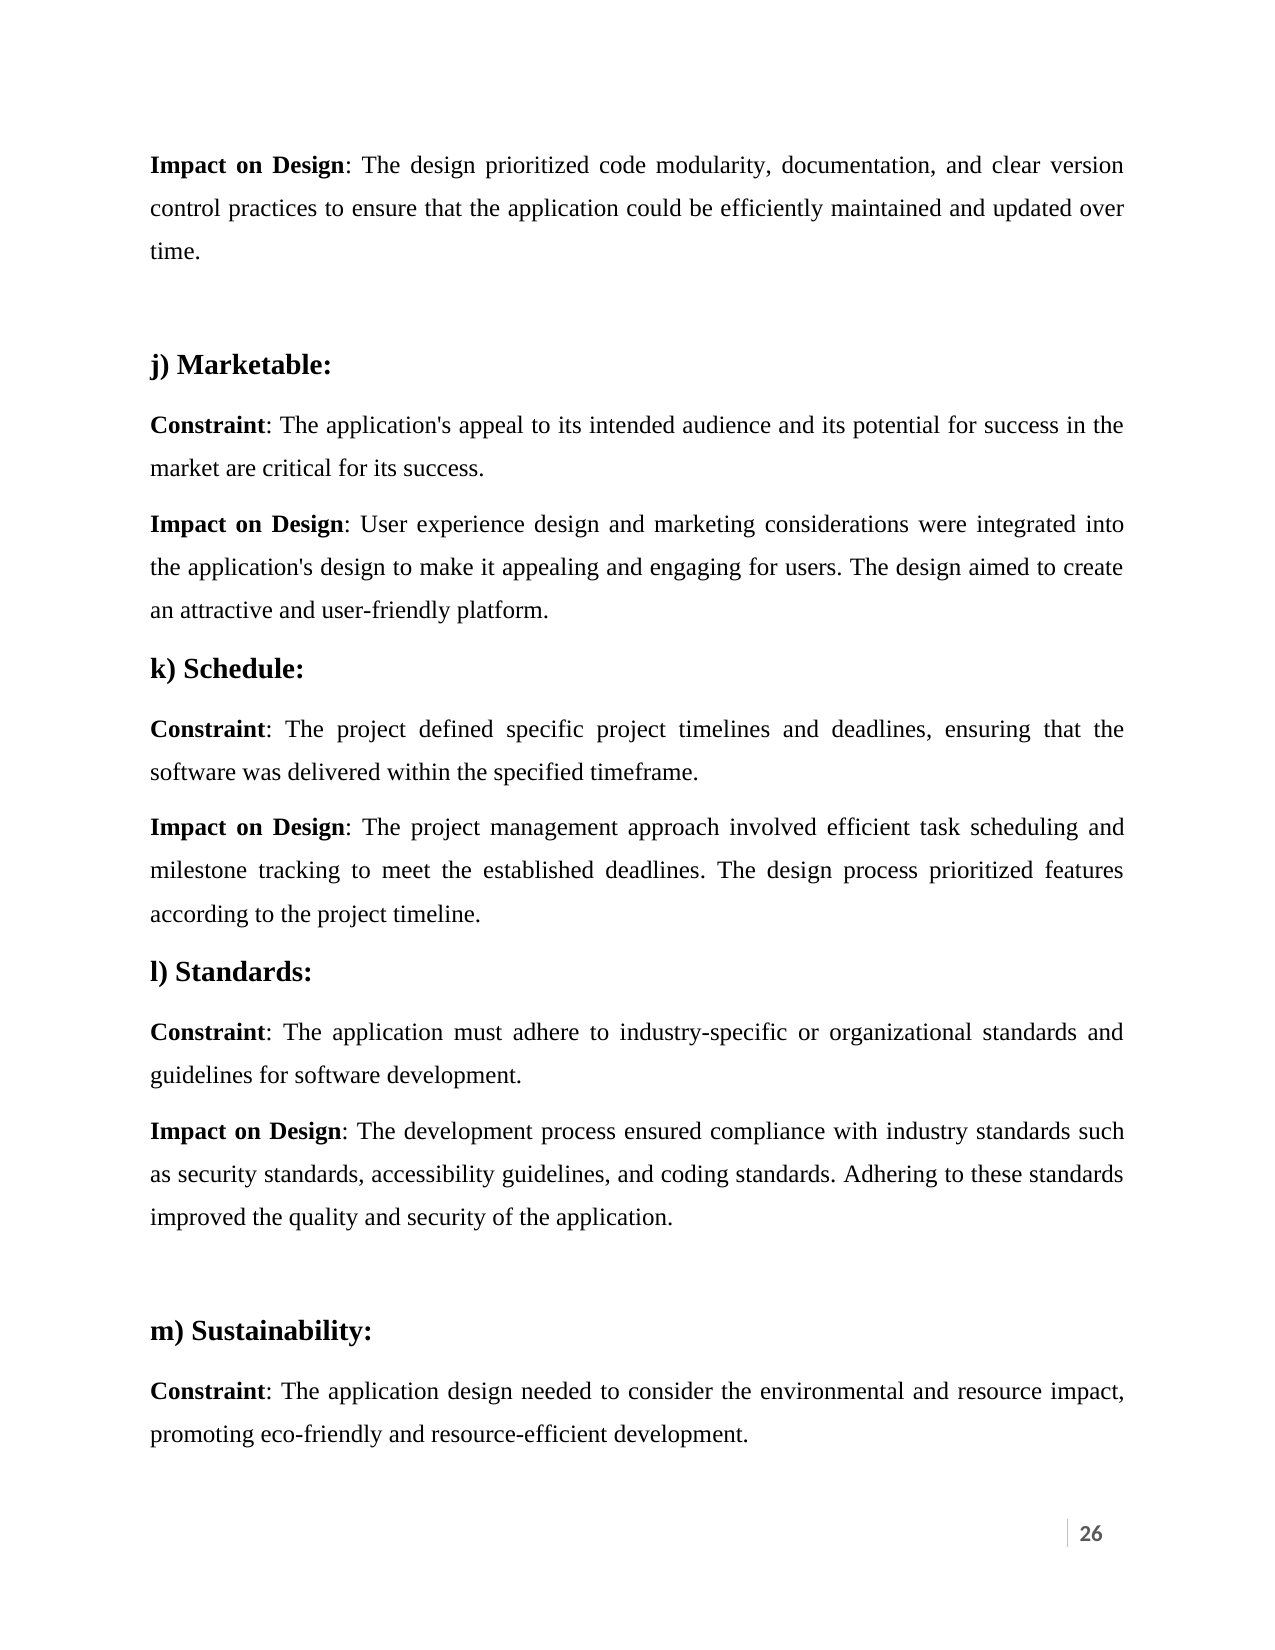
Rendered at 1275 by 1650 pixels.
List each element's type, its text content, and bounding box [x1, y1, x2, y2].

text Impact on Design: The project management approach involved efficient task scheduling and milestone tracking to meet the established deadlines. The design process prioritized features according to the project timeline. [150, 812, 1125, 927]
text l) Standards: [150, 954, 1125, 988]
text Constraint: The application's appeal to its intended audience and its potential for success in the market are critical for its success. [150, 410, 1125, 482]
text m) Sustainability: [150, 1313, 1125, 1347]
text j) Marketable: [150, 347, 1125, 381]
text Impact on Design: The development process ensured compliance with industry standards such as security standards, accessibility guidelines, and coding standards. Adhering to these standards improved the quality and security of the application. [150, 1116, 1125, 1231]
text Constraint: The project defined specific project timelines and deadlines, ensuring that the software was delivered within the specified timeframe. [150, 714, 1125, 786]
text k) Schedule: [150, 651, 1125, 684]
text Impact on Design: The design prioritized code modularity, documentation, and clear version control practices to ensure that the application could be efficiently maintained and updated over time. [150, 150, 1125, 265]
text Constraint: The application design needed to consider the environmental and resource impact, promoting eco-friendly and resource-efficient development. [150, 1376, 1125, 1448]
text Impact on Design: User experience design and marketing considerations were integrated into the application's design to make it appealing and engaging for users. The design aimed to create an attractive and user-friendly platform. [150, 509, 1125, 624]
text Constraint: The application must adhere to industry-specific or organizational standards and guidelines for software development. [150, 1017, 1125, 1089]
